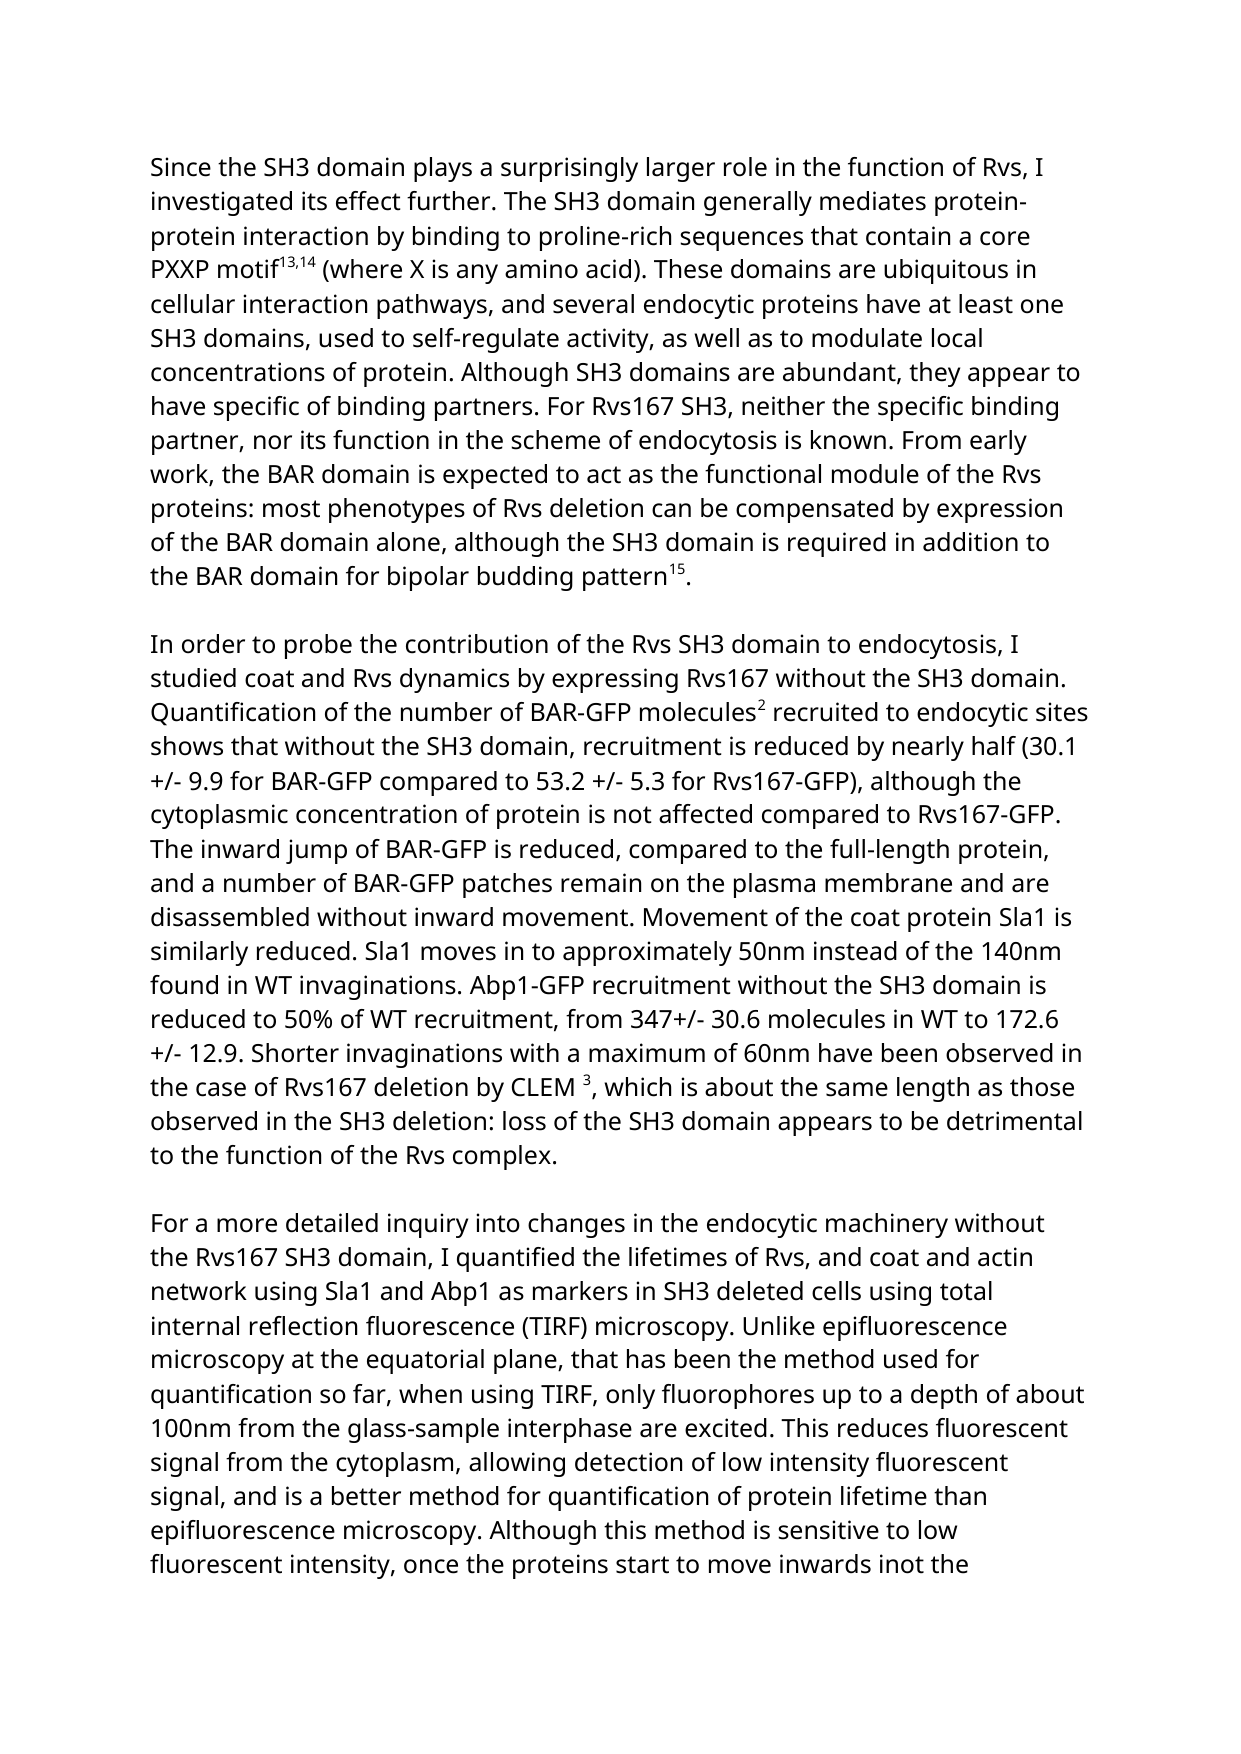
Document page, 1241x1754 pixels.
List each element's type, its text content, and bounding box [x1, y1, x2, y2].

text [150, 1206, 1090, 1581]
text In order to probe the contribution of the Rvs SH3 domain to endocytosis, I studied coat and Rvs dynamics by expressing Rvs167 without the SH3 domain. Quantification of the number of BAR-GFP molecules2 recruited to endocytic sites shows that without the SH3 domain, recruitment is reduced by nearly half (30.1 +/- 9.9 for BAR-GFP compared to 53.2 +/- 5.3 for Rvs167-GFP), although the cytoplasmic concentration of protein is not affected compared to Rvs167-GFP. The inward jump of BAR-GFP is reduced, compared to the full-length protein, and a number of BAR-GFP patches remain on the plasma membrane and are disassembled without inward movement. Movement of the coat protein Sla1 is similarly reduced. Sla1 moves in to approximately 50nm instead of the 140nm found in WT invaginations. Abp1-GFP recruitment without the SH3 domain is reduced to 50% of WT recruitment, from 347+/- 30.6 molecules in WT to 172.6 +/- 12.9. Shorter invaginations with a maximum of 60nm have been observed in the case of Rvs167 deletion by CLEM 3, which is about the same length as those observed in the SH3 deletion: loss of the SH3 domain appears to be detrimental to the function of the Rvs complex. [150, 627, 1090, 1172]
text Since the SH3 domain plays a surprisingly larger role in the function of Rvs, I investigated its effect further. The SH3 domain generally mediates protein-protein interaction by binding to proline-rich sequences that contain a core PXXP motif13,14 (where X is any amino acid). These domains are ubiquitous in cellular interaction pathways, and several endocytic proteins have at least one SH3 domains, used to self-regulate activity, as well as to modulate local concentrations of protein. Although SH3 domains are abundant, they appear to have specific of binding partners. For Rvs167 SH3, neither the specific binding partner, nor its function in the scheme of endocytosis is known. From early work, the BAR domain is expected to act as the functional module of the Rvs proteins: most phenotypes of Rvs deletion can be compensated by expression of the BAR domain alone, although the SH3 domain is required in addition to the BAR domain for bipolar budding pattern15. [150, 150, 1090, 593]
